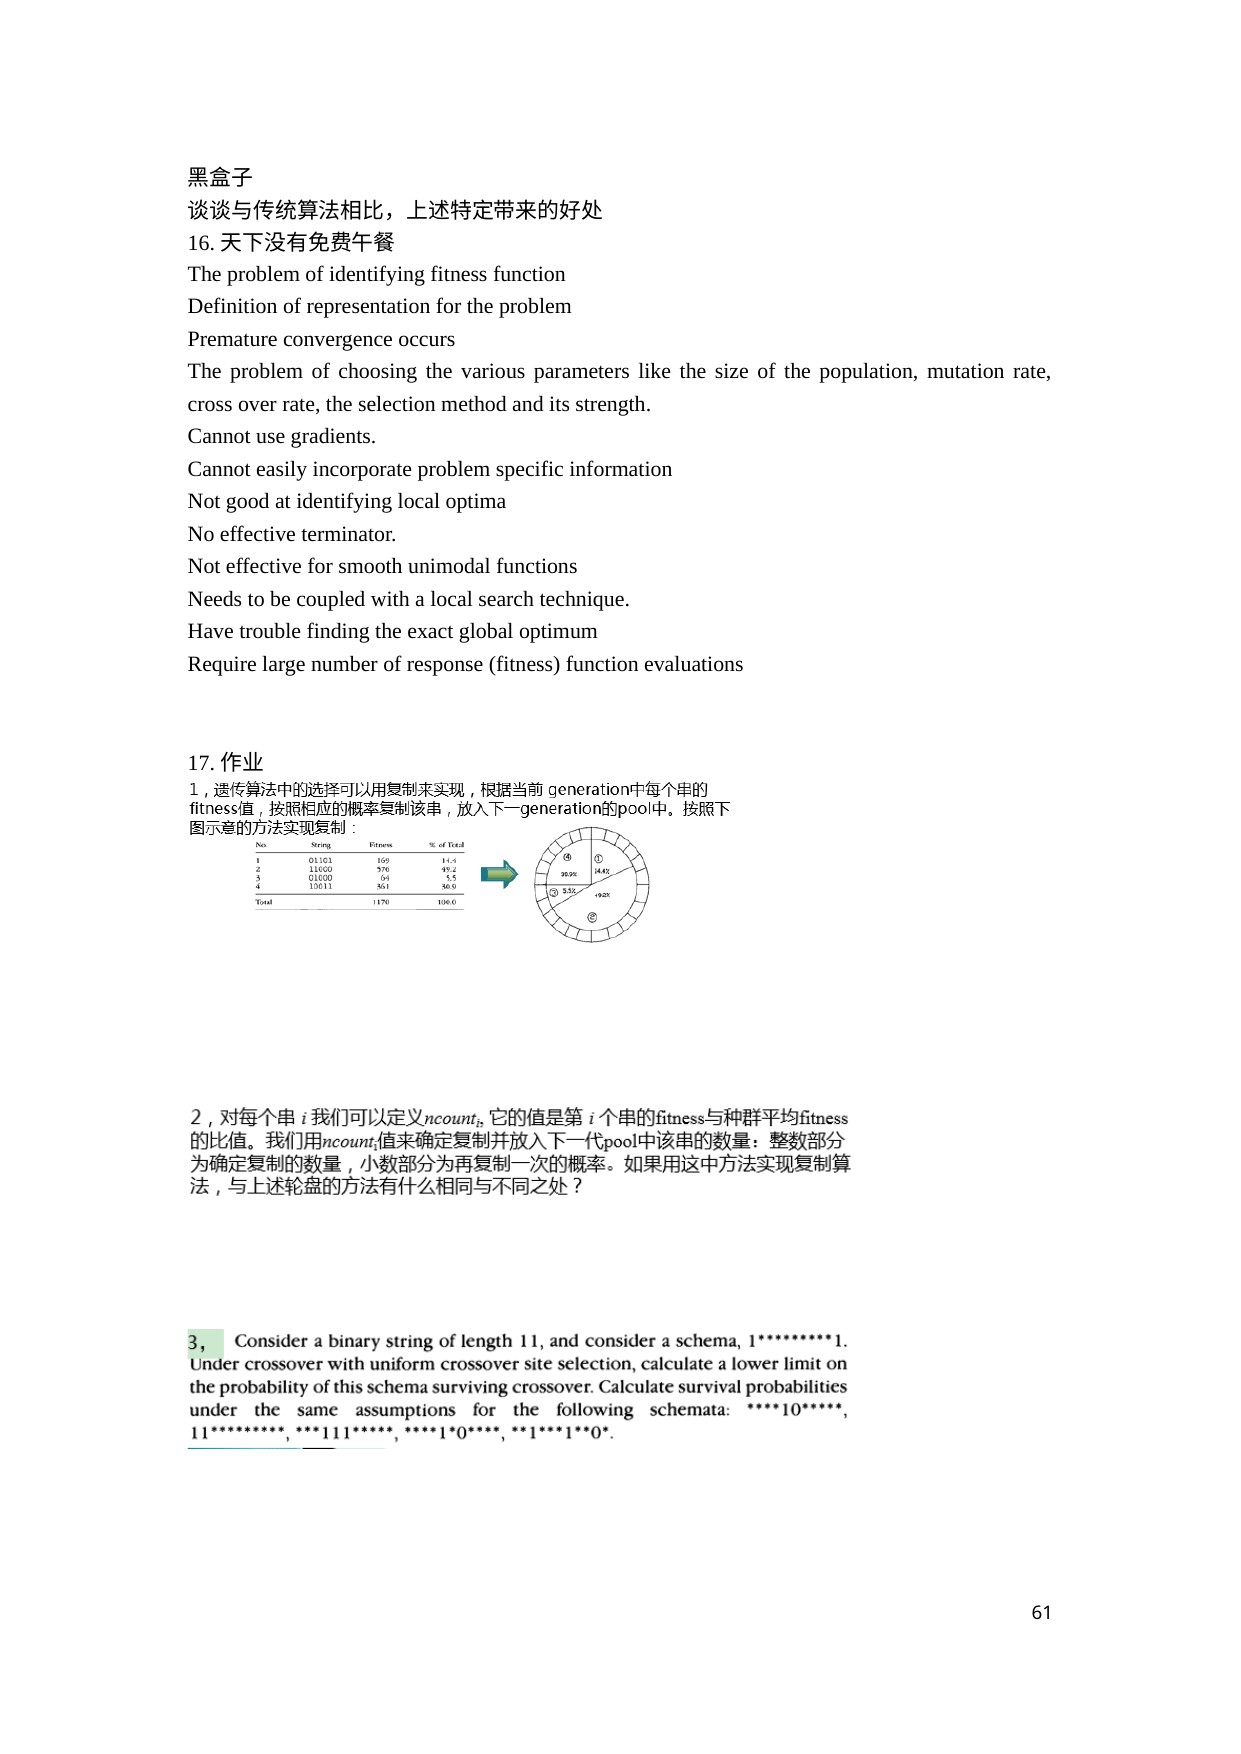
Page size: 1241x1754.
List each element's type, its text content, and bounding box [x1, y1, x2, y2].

picture [187, 1329, 858, 1449]
text Not good at identifying local optima [187, 485, 1053, 517]
text Not effective for smooth unimodal functions [187, 550, 1053, 582]
text Needs to be coupled with a local search technique. [187, 582, 1053, 615]
text No effective terminator. [187, 517, 1053, 550]
text 16. 天下没有免费午餐 [187, 225, 1053, 257]
text Cannot use gradients. [187, 420, 1053, 452]
text Have trouble finding the exact global optimum [187, 615, 1053, 647]
text Cannot easily incorporate problem specific information [187, 452, 1053, 485]
text 17. 作业 [187, 745, 1053, 777]
text Definition of representation for the problem [187, 290, 1053, 322]
text Premature convergence occurs [187, 322, 1053, 355]
text The problem of choosing the various parameters like the size of the population, mutation rate, cross over rate, the selection method and its strength. [187, 355, 1053, 420]
text 谈谈与传统算法相比，上述特定带来的好处 [187, 192, 1053, 225]
text 黑盒子 [187, 160, 1053, 192]
text The problem of identifying fitness function [187, 257, 1053, 290]
picture [187, 1102, 857, 1200]
text Require large number of response (fitness) function evaluations [187, 647, 1053, 680]
picture [187, 777, 737, 944]
